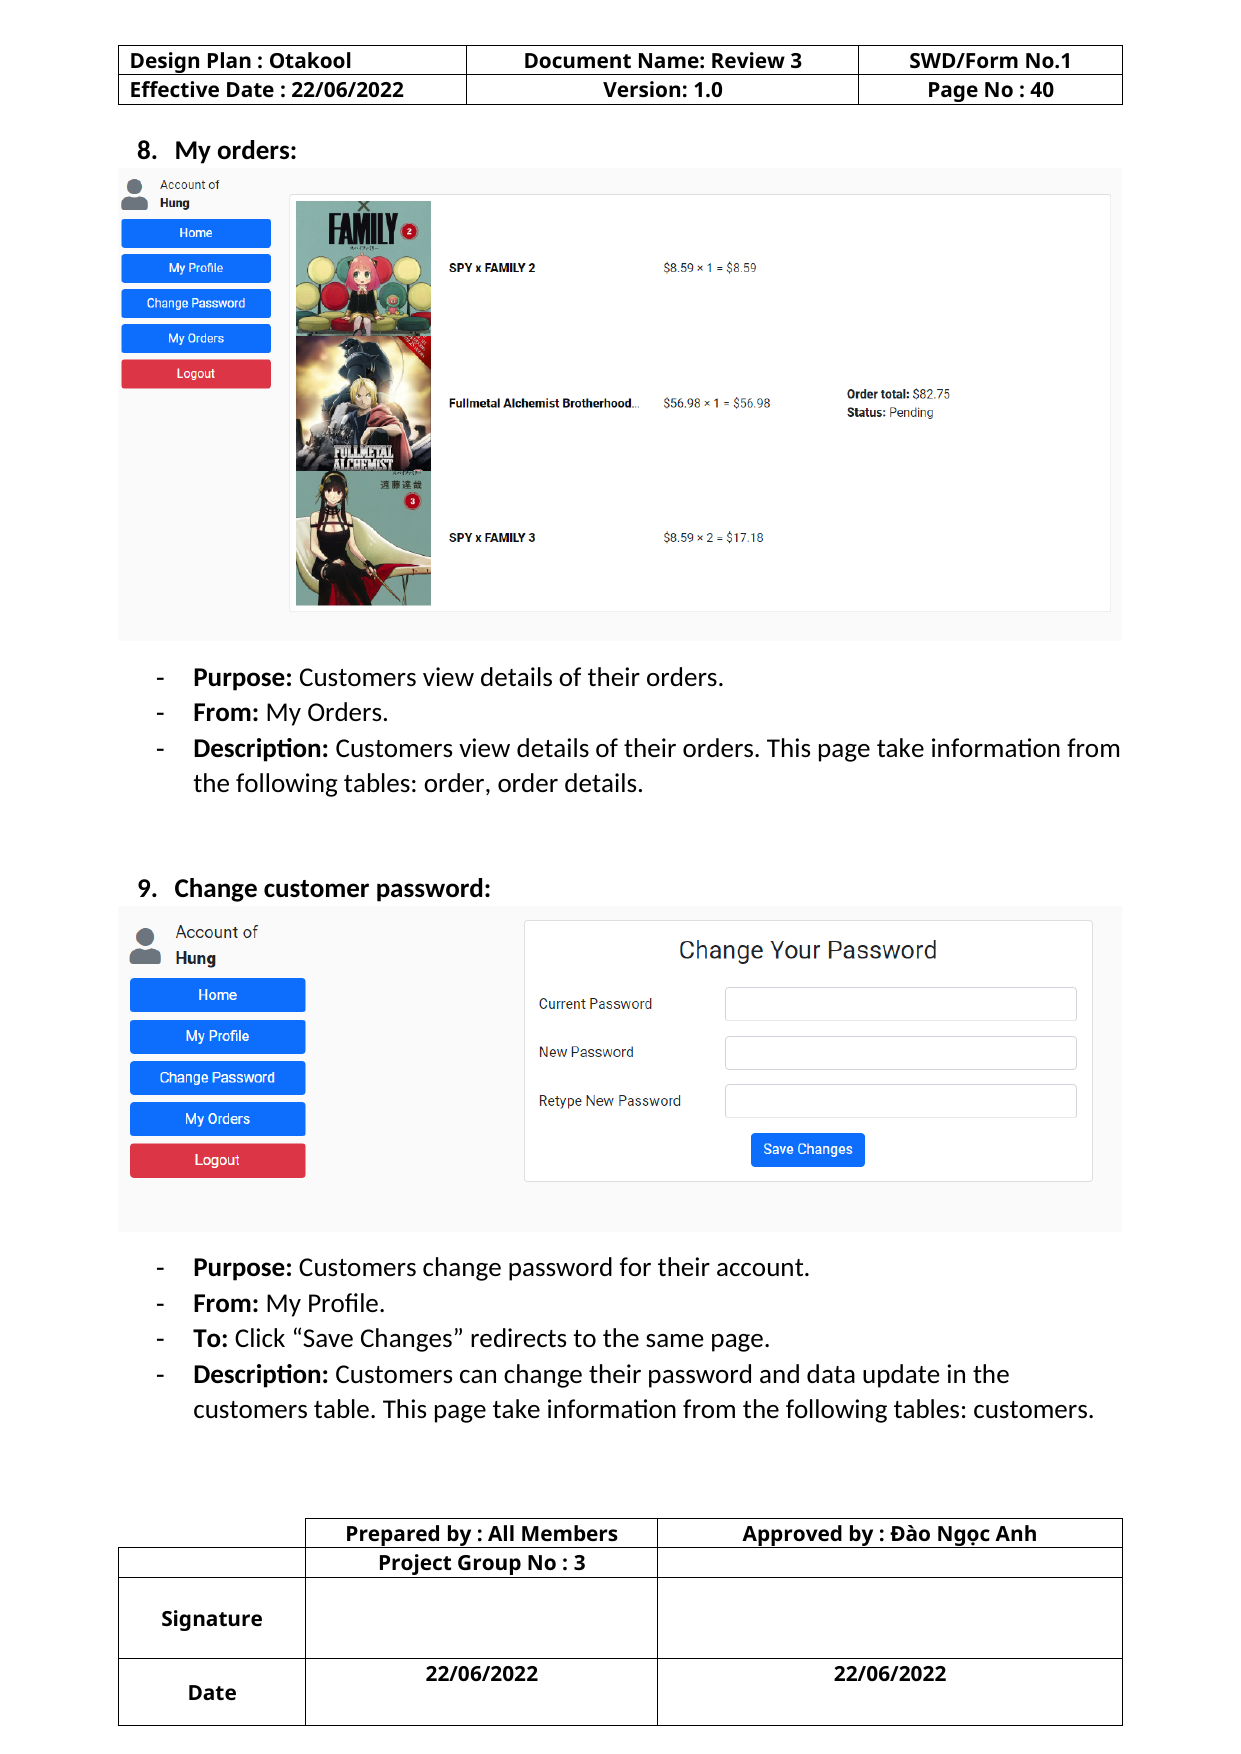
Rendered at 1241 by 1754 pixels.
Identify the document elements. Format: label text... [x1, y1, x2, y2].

subtitle My orders: [137, 133, 1122, 166]
list Description: Customers can change their password and data update in the customers table. This page take information from the following tables: customers. [156, 1357, 1122, 1426]
picture [118, 168, 1123, 641]
list Purpose: Customers change password for their account. [156, 1250, 1122, 1283]
list Purpose: Customers view details of their orders. [156, 660, 1122, 693]
picture [118, 906, 1123, 1232]
list Description: Customers view details of their orders. This page take information from the following tables: order, order details. [156, 731, 1122, 799]
list From: My Orders. [156, 695, 1122, 728]
subtitle Change customer password: [137, 871, 1122, 904]
list From: My Profile. [156, 1286, 1122, 1319]
list To: Click “Save Changes” redirects to the same page. [156, 1321, 1122, 1354]
